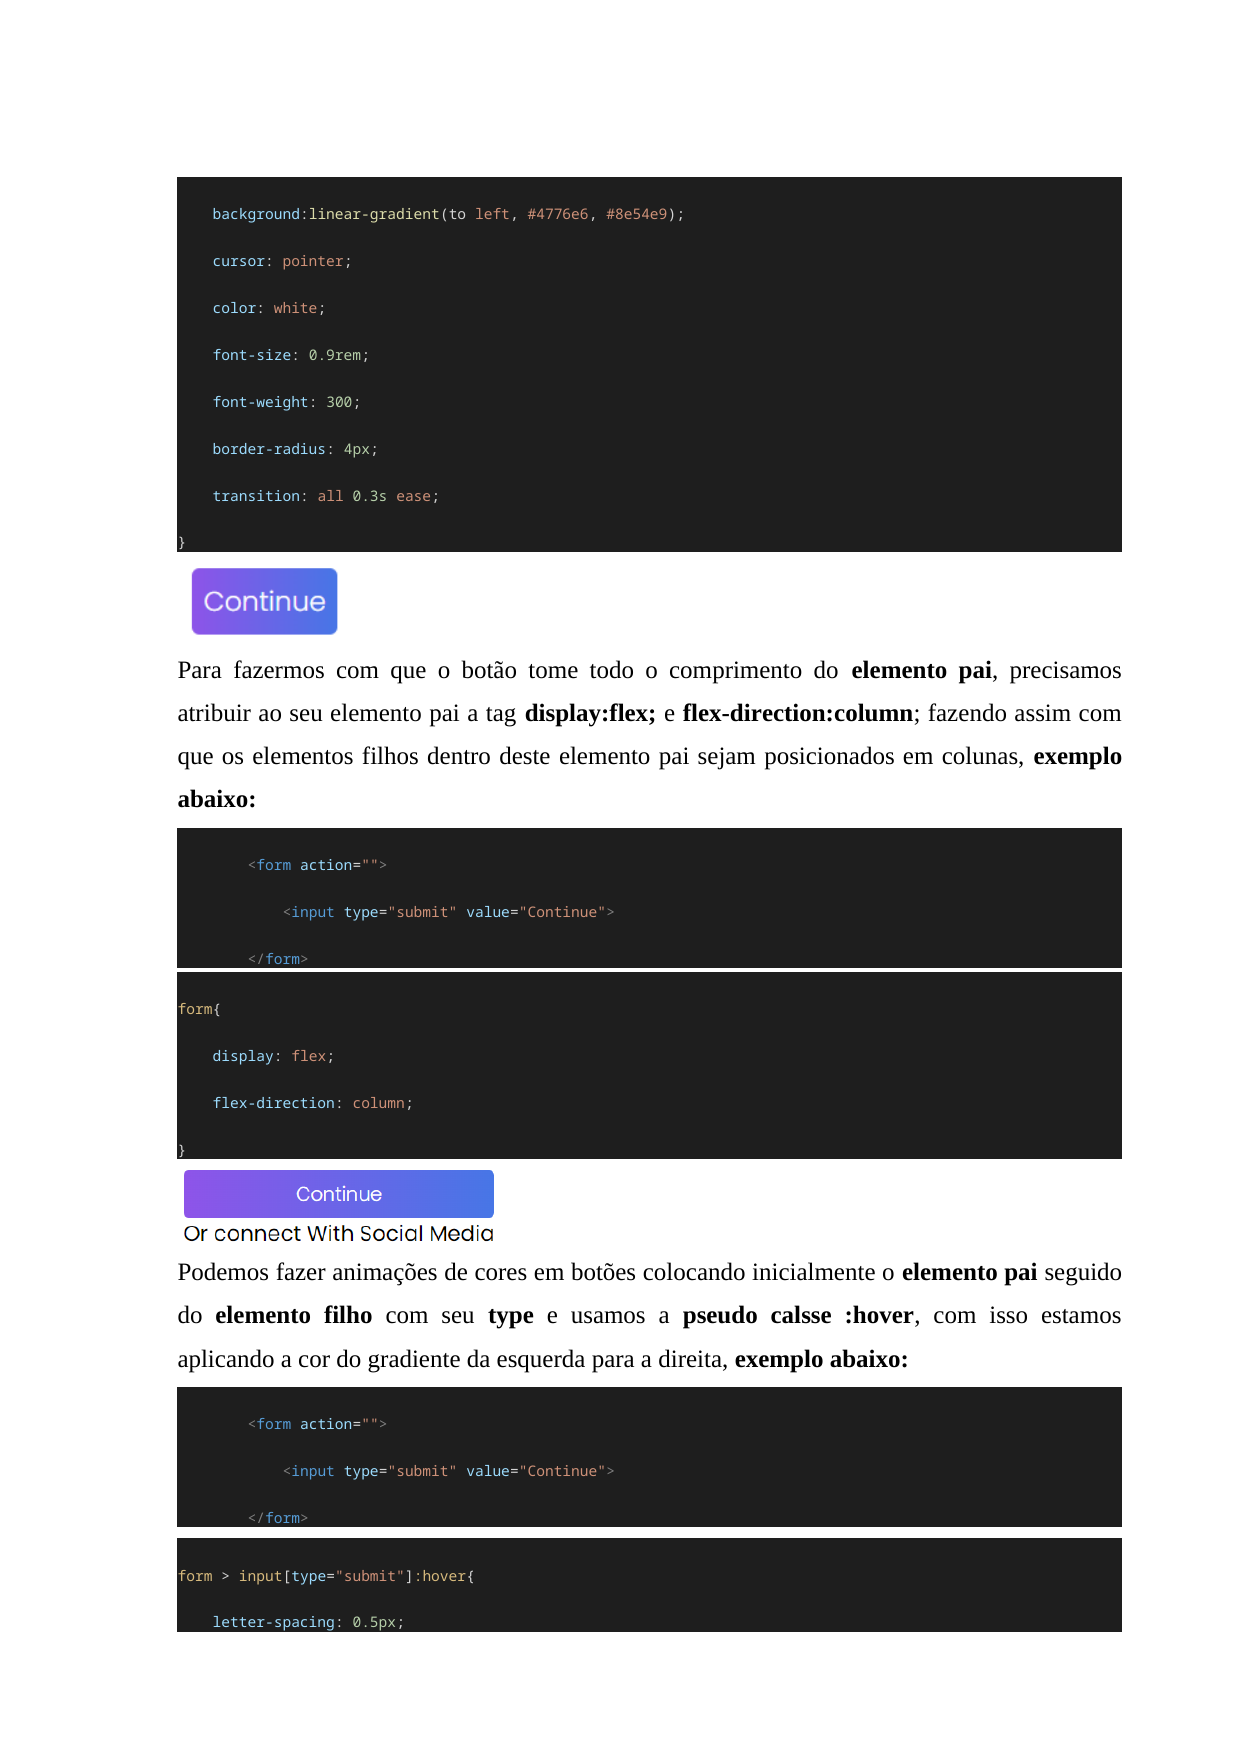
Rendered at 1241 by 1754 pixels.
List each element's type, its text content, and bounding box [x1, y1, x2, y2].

text transition: all 0.3s ease; [177, 458, 1122, 505]
text color: white; [177, 271, 1122, 318]
text font-size: 0.9rem; [177, 318, 1122, 365]
text letter-spacing: 0.5px; [177, 1585, 1122, 1632]
text form > input[type="submit"]:hover{ [177, 1538, 1122, 1585]
text Para fazermos com que o botão tome todo o comprimento do elemento pai, precisamos atribuir ao seu elemento pai a tag display:flex; e flex-direction:column; fazendo assim com que os elementos filhos dentro deste elemento pai sejam posicionados em colunas, exemplo abaixo: [177, 655, 1122, 813]
text Podemos fazer animações de cores em botões colocando inicialmente o elemento pai seguido do elemento filho com seu type e usamos a pseudo calsse :hover, com isso estamos aplicando a cor do gradiente da esquerda para a direita, exemplo abaixo: [177, 1257, 1122, 1372]
text form{ [177, 972, 1122, 1019]
text </form> [177, 1481, 1122, 1527]
picture [177, 1159, 508, 1244]
picture [177, 552, 355, 641]
text border-radius: 4px; [177, 412, 1122, 458]
text <input type="submit" value="Continue"> [177, 1434, 1122, 1481]
text <input type="submit" value="Continue"> [177, 874, 1122, 921]
text <form action=""> [177, 1387, 1122, 1434]
text cursor: pointer; [177, 224, 1122, 271]
text display: flex; [177, 1019, 1122, 1066]
text </form> [177, 921, 1122, 968]
text font-weight: 300; [177, 365, 1122, 412]
text } [177, 1112, 1122, 1159]
text flex-direction: column; [177, 1066, 1122, 1112]
text } [177, 505, 1122, 552]
text background:linear-gradient(to left, #4776e6, #8e54e9); [177, 177, 1122, 224]
text <form action=""> [177, 828, 1122, 874]
